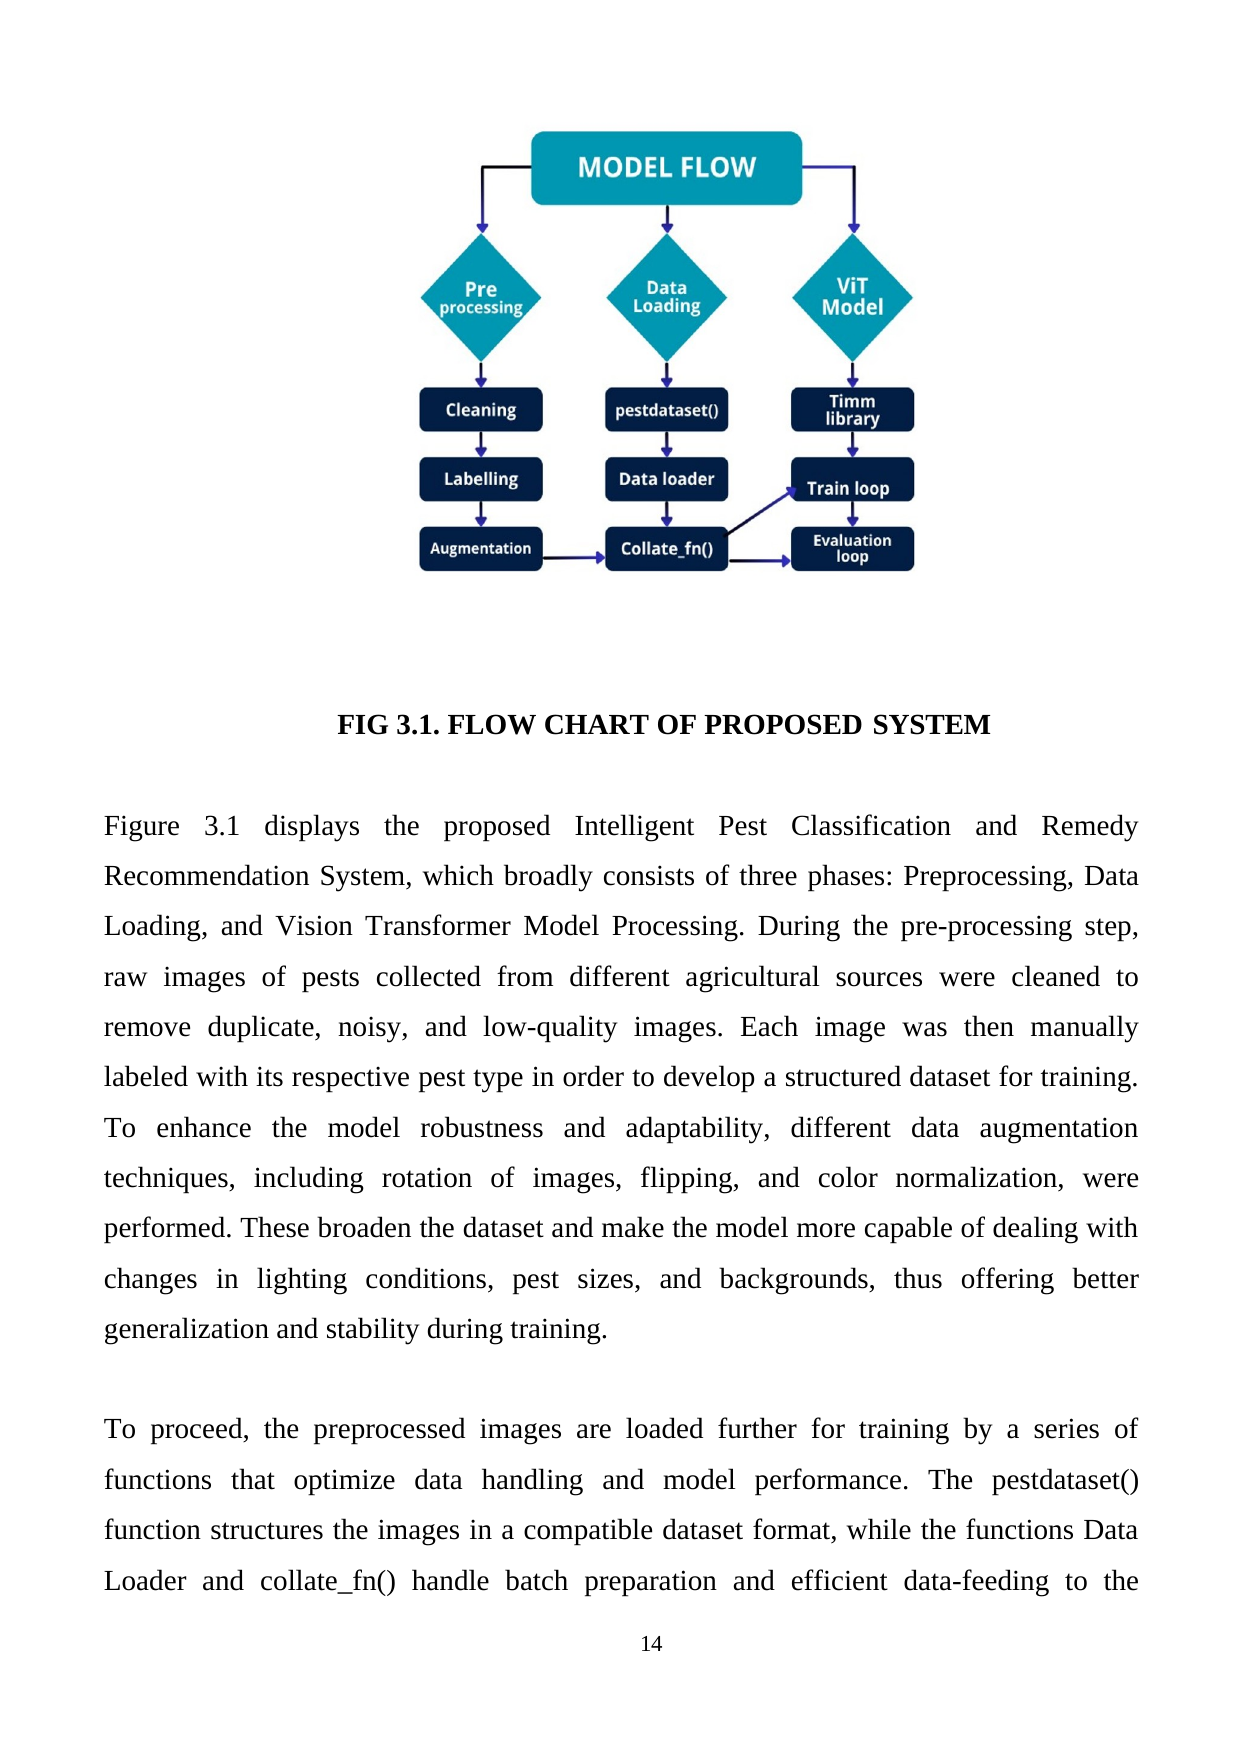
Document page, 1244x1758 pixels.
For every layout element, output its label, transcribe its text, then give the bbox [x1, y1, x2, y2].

picture [367, 112, 966, 590]
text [104, 1412, 1140, 1596]
text Figure 3.1 displays the proposed Intelligent Pest Classification and Remedy Recommendation System, which broadly consists of three phases: Preprocessing, Data Loading, and Vision Transformer Model Processing. During the pre-processing step, raw images of pests collected from different agricultural sources were cleaned to remove duplicate, noisy, and low-quality images. Each image was then manually labeled with its respective pest type in order to develop a structured dataset for training. To enhance the model robustness and adaptability, different data augmentation techniques, including rotation of images, flipping, and color normalization, were performed. These broaden the dataset and make the model more capable of dealing with changes in lighting conditions, pest sizes, and backgrounds, thus offering better generalization and stability during training. [104, 808, 1140, 1344]
text FIG 3.1. FLOW CHART OF PROPOSED SYSTEM [104, 707, 1140, 741]
